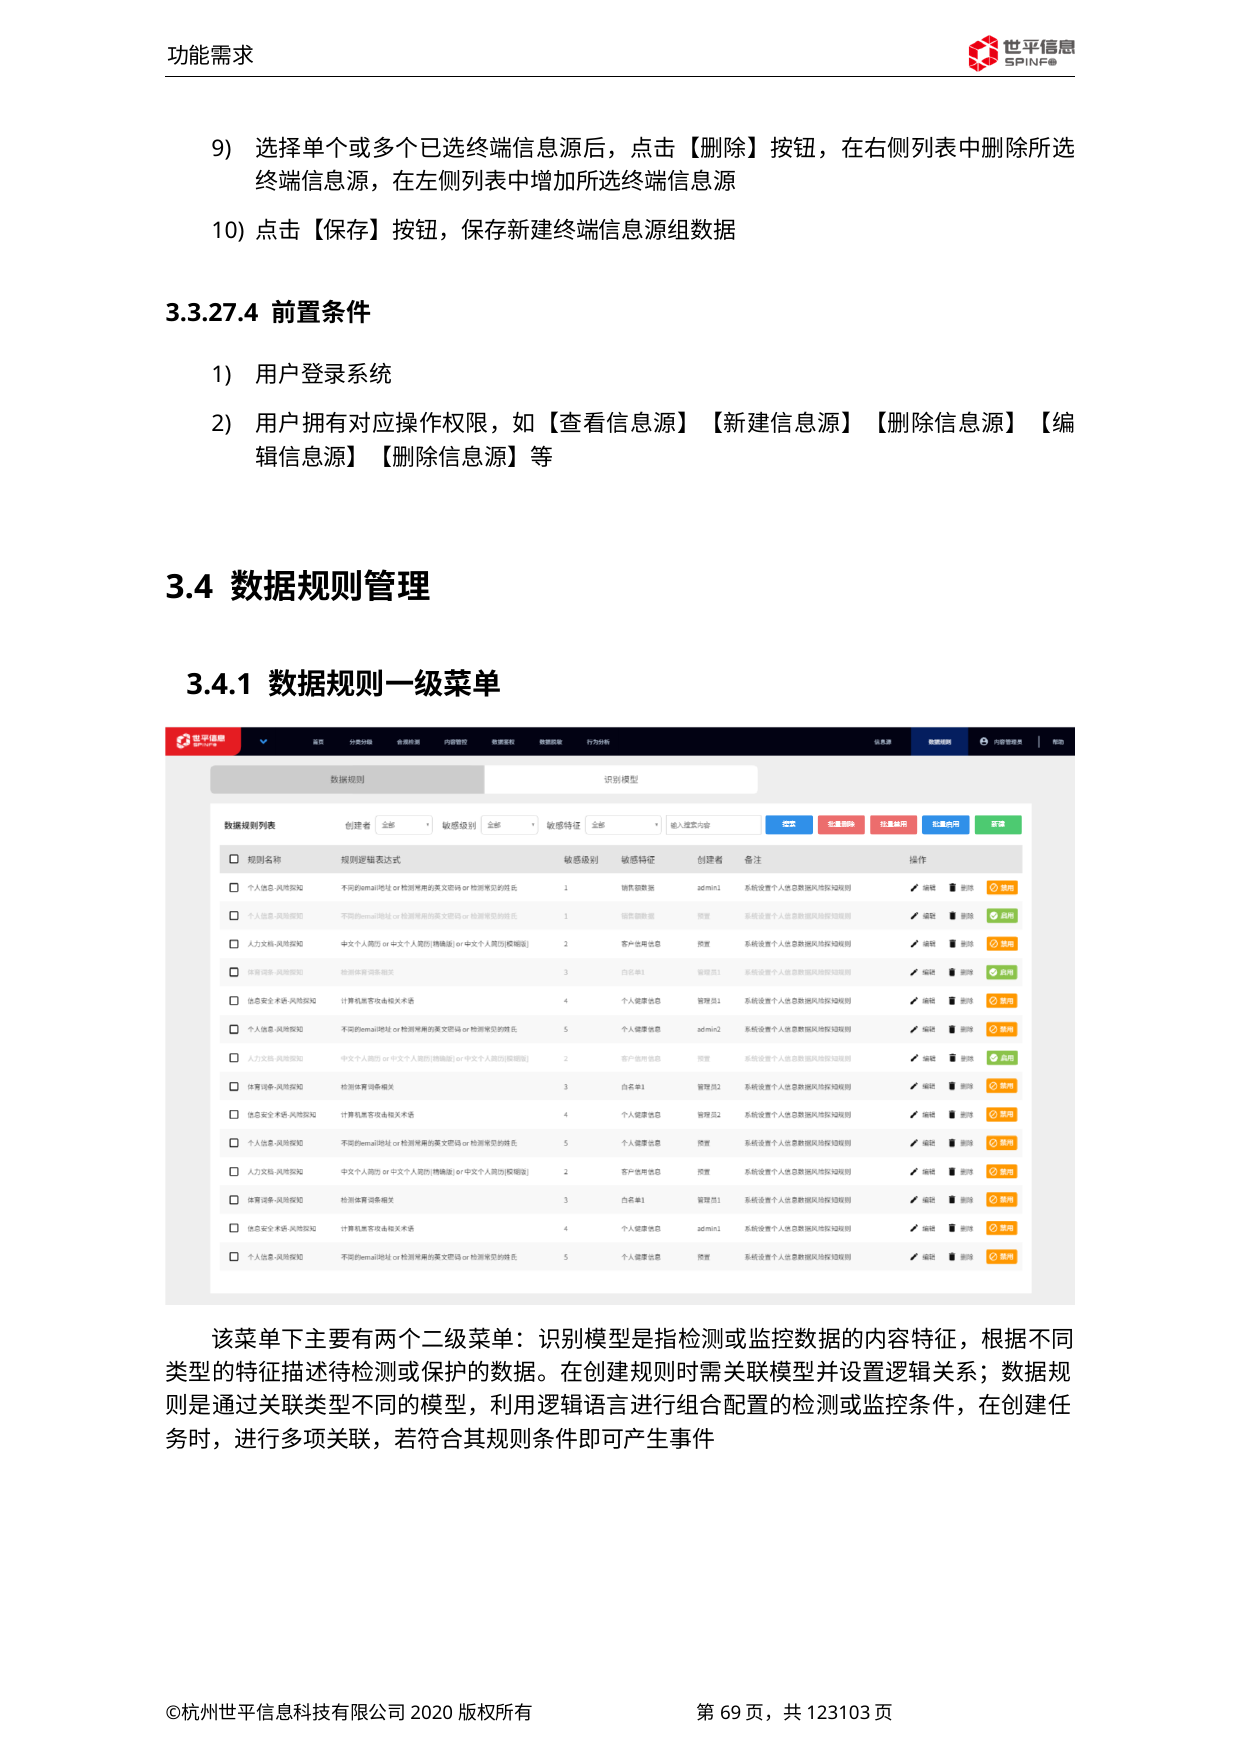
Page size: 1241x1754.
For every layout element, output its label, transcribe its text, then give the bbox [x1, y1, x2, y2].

list 用户拥有对应操作权限，如【查看信息源】【新建信息源】【删除信息源】【编辑信息源】【删除信息源】等 [211, 405, 1075, 472]
picture [968, 33, 1075, 74]
list 用户登录系统 [211, 356, 1075, 389]
subtitle 前置条件 [165, 278, 1075, 343]
subtitle 数据规则管理 [165, 552, 1075, 617]
picture [165, 726, 1075, 1305]
list 点击【保存】按钮，保存新建终端信息源组数据 [211, 212, 1075, 246]
text 该菜单下主要有两个二级菜单：识别模型是指检测或监控数据的内容特征，根据不同类型的特征描述待检测或保护的数据。在创建规则时需关联模型并设置逻辑关系；数据规则是通过关联类型不同的模型，利用逻辑语言进行组合配置的检测或监控条件，在创建任务时，进行多项关联，若符合其规则条件即可产生事件 [165, 1321, 1075, 1454]
subtitle 数据规则一级菜单 [165, 649, 1075, 714]
list 选择单个或多个已选终端信息源后，点击【删除】按钮，在右侧列表中删除所选终端信息源，在左侧列表中增加所选终端信息源 [211, 129, 1075, 196]
